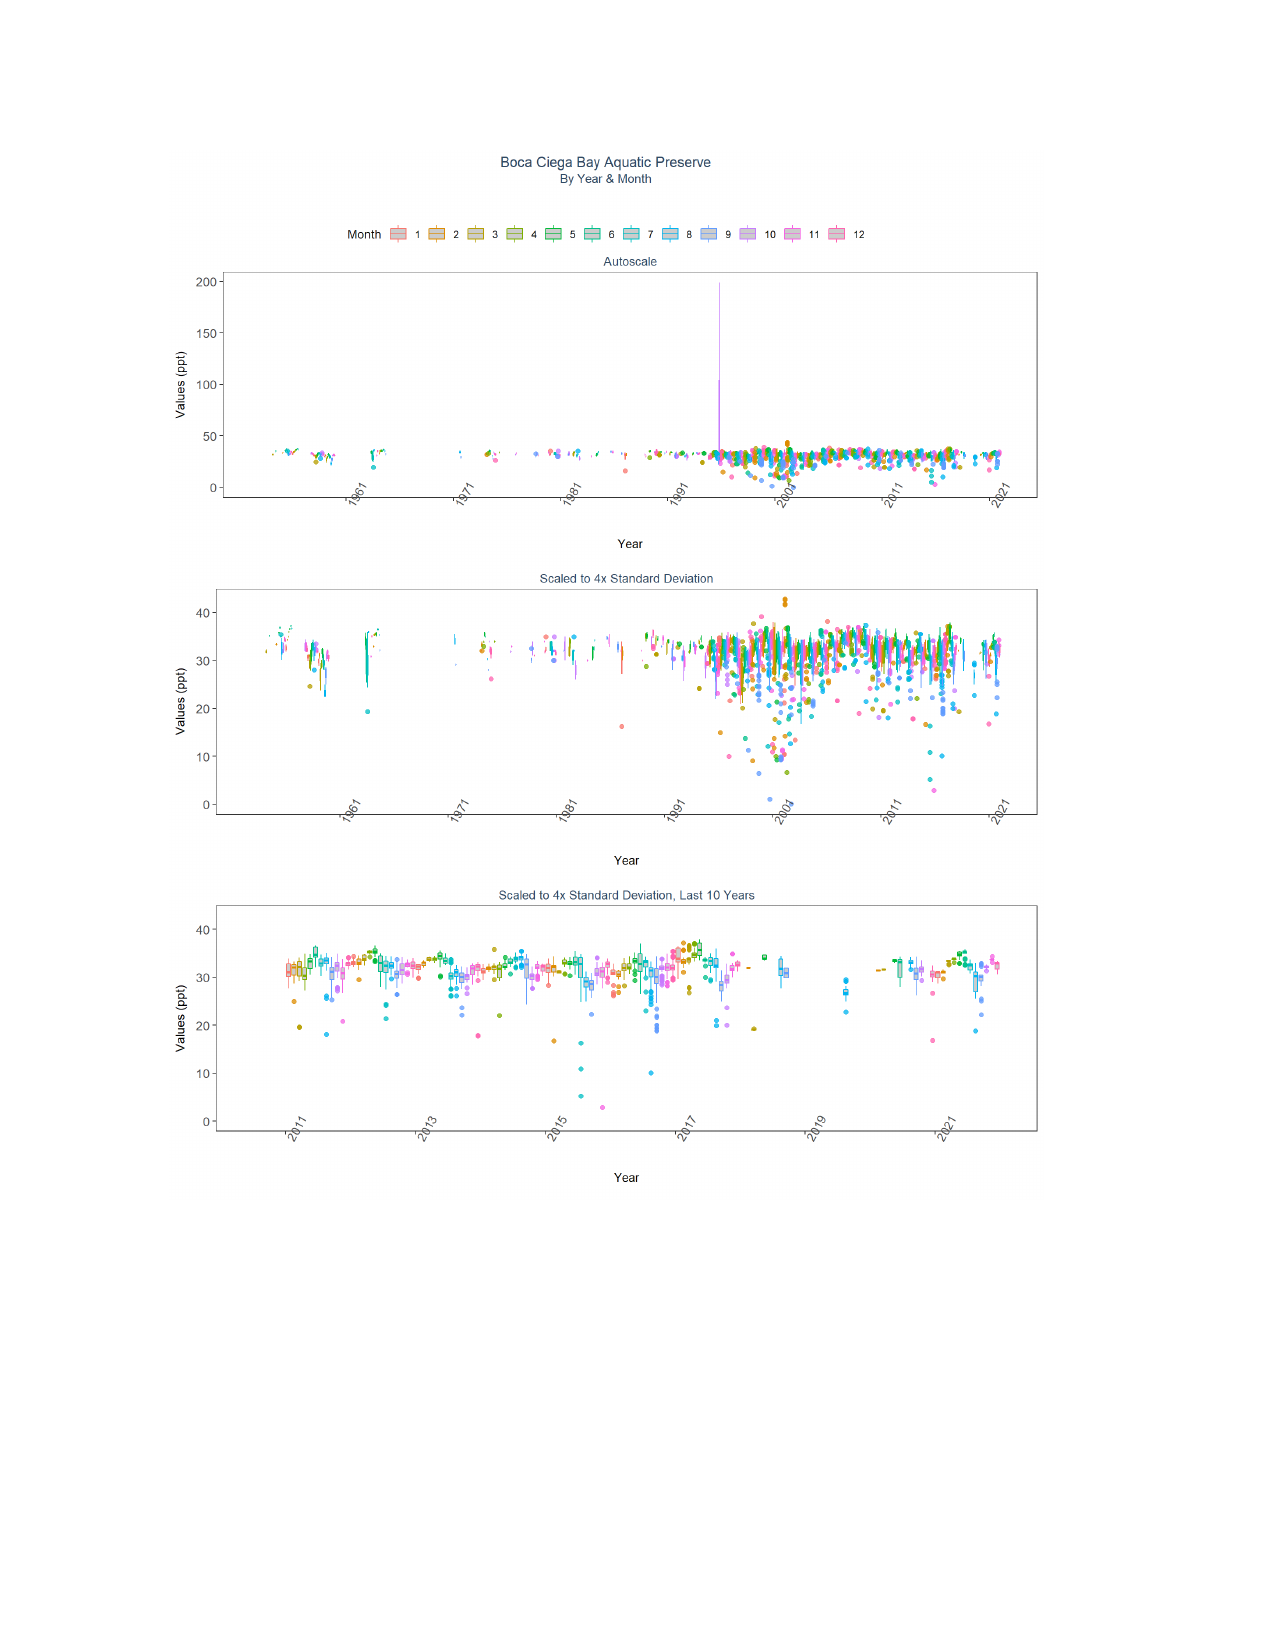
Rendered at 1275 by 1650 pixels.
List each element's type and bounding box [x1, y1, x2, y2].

picture [168, 150, 1044, 1200]
